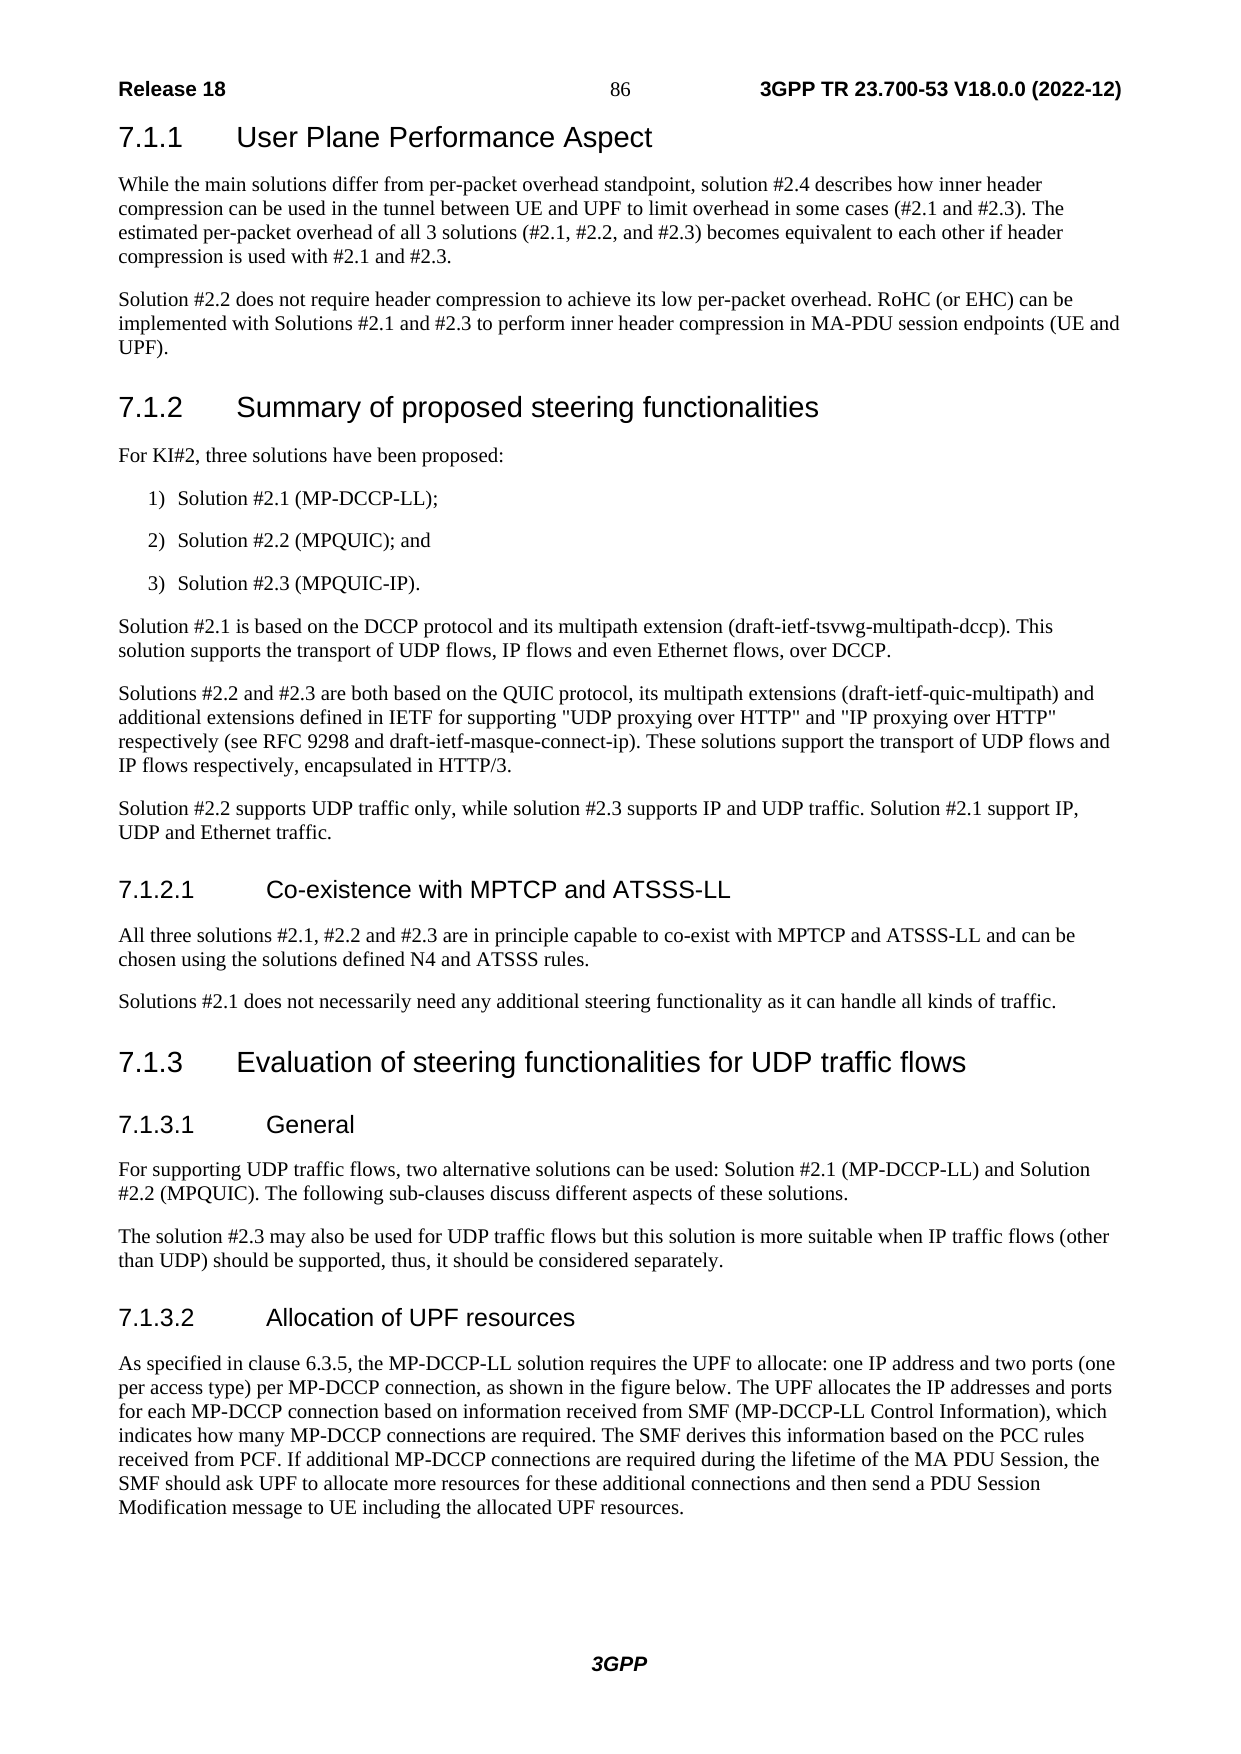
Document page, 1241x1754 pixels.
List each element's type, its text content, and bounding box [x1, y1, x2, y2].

text Solution #2.2 does not require header compression to achieve its low per-packet overhead. RoHC (or EHC) can be implemented with Solutions #2.1 and #2.3 to perform inner header compression in MA-PDU session endpoints (UE and UPF). [118, 287, 1122, 359]
subtitle 7.1.2 Summary of proposed steering functionalities [118, 390, 1122, 424]
text For supporting UDP traffic flows, two alternative solutions can be used: Solution #2.1 (MP-DCCP-LL) and Solution #2.2 (MPQUIC). The following sub-clauses discuss different aspects of these solutions. [118, 1157, 1122, 1205]
text 3) Solution #2.3 (MPQUIC-IP). [148, 571, 1122, 595]
subtitle 7.1.2.1 Co-existence with MPTCP and ATSSS-LL [118, 875, 1122, 904]
text While the main solutions differ from per-packet overhead standpoint, solution #2.4 describes how inner header compression can be used in the tunnel between UE and UPF to limit overhead in some cases (#2.1 and #2.3). The estimated per-packet overhead of all 3 solutions (#2.1, #2.2, and #2.3) becomes equivalent to each other if header compression is used with #2.1 and #2.3. [118, 172, 1122, 268]
subtitle 7.1.3.2 Allocation of UPF resources [118, 1303, 1122, 1332]
text As specified in clause 6.3.5, the MP-DCCP-LL solution requires the UPF to allocate: one IP address and two ports (one per access type) per MP-DCCP connection, as shown in the figure below. The UPF allocates the IP addresses and ports for each MP-DCCP connection based on information received from SMF (MP-DCCP-LL Control Information), which indicates how many MP-DCCP connections are required. The SMF derives this information based on the PCC rules received from PCF. If additional MP-DCCP connections are required during the lifetime of the MA PDU Session, the SMF should ask UPF to allocate more resources for these additional connections and then send a PDU Session Modification message to UE including the allocated UPF resources. [118, 1351, 1122, 1519]
subtitle 7.1.3.1 General [118, 1109, 1122, 1138]
text Solution #2.2 supports UDP traffic only, while solution #2.3 supports IP and UDP traffic. Solution #2.1 support IP, UDP and Ethernet traffic. [118, 796, 1122, 844]
text Solution #2.1 is based on the DCCP protocol and its multipath extension (draft-ietf-tsvwg-multipath-dccp). This solution supports the transport of UDP flows, IP flows and even Ethernet flows, over DCCP. [118, 614, 1122, 662]
text Solutions #2.1 does not necessarily need any additional steering functionality as it can handle all kinds of traffic. [118, 989, 1122, 1013]
subtitle 7.1.3 Evaluation of steering functionalities for UDP traffic flows [118, 1045, 1122, 1078]
text Solutions #2.2 and #2.3 are both based on the QUIC protocol, its multipath extensions (draft-ietf-quic-multipath) and additional extensions defined in IETF for supporting "UDP proxying over HTTP" and "IP proxying over HTTP" respectively (see RFC 9298 and draft-ietf-masque-connect-ip). These solutions support the transport of UDP flows and IP flows respectively, encapsulated in HTTP/3. [118, 681, 1122, 777]
text For KI#2, three solutions have been proposed: [118, 443, 1122, 467]
text 1) Solution #2.1 (MP-DCCP-LL); [148, 485, 1122, 509]
text 2) Solution #2.2 (MPQUIC); and [148, 528, 1122, 552]
text All three solutions #2.1, #2.2 and #2.3 are in principle capable to co-exist with MPTCP and ATSSS-LL and can be chosen using the solutions defined N4 and ATSSS rules. [118, 923, 1122, 971]
text The solution #2.3 may also be used for UDP traffic flows but this solution is more suitable when IP traffic flows (other than UDP) should be supported, thus, it should be considered separately. [118, 1224, 1122, 1272]
subtitle 7.1.1 User Plane Performance Aspect [118, 119, 1122, 153]
